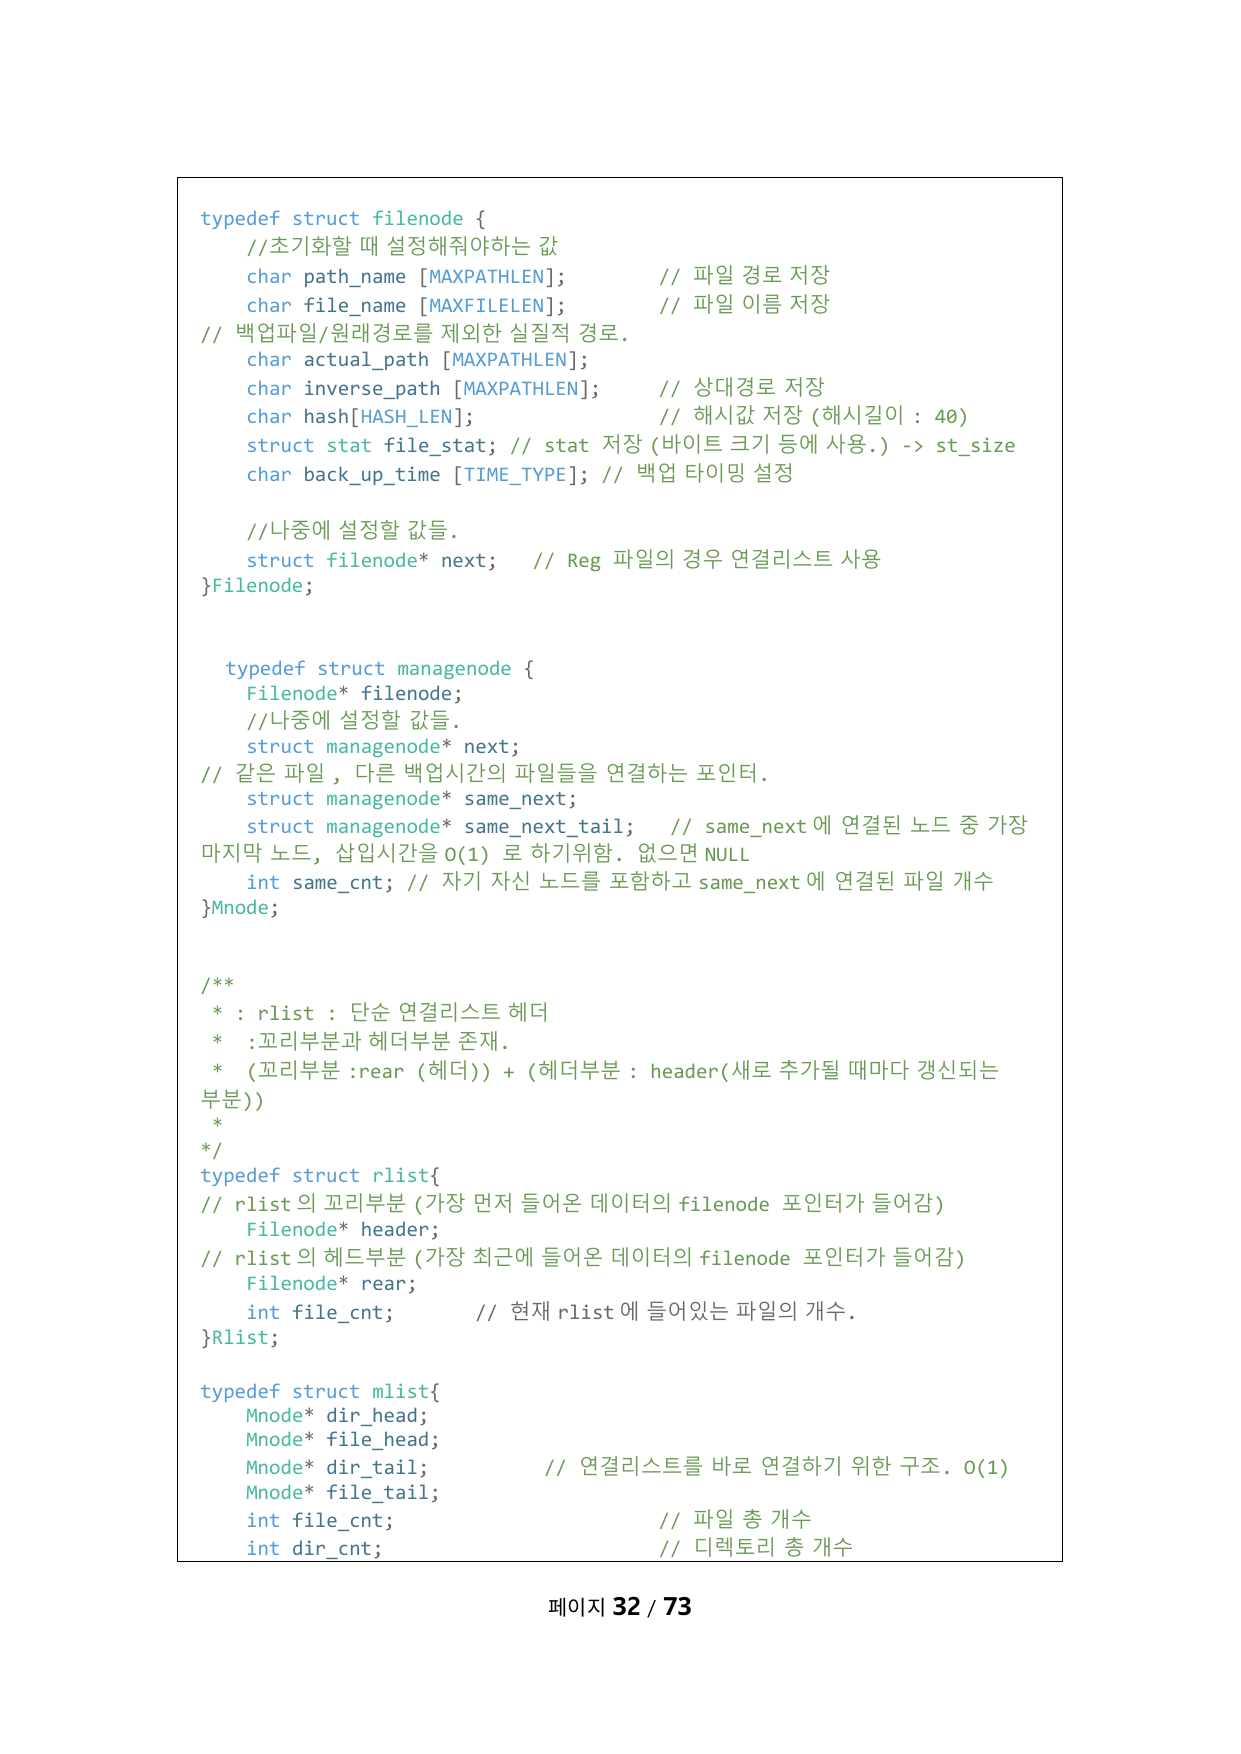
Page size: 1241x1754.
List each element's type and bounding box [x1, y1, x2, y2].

table_header [178, 178, 1062, 1561]
